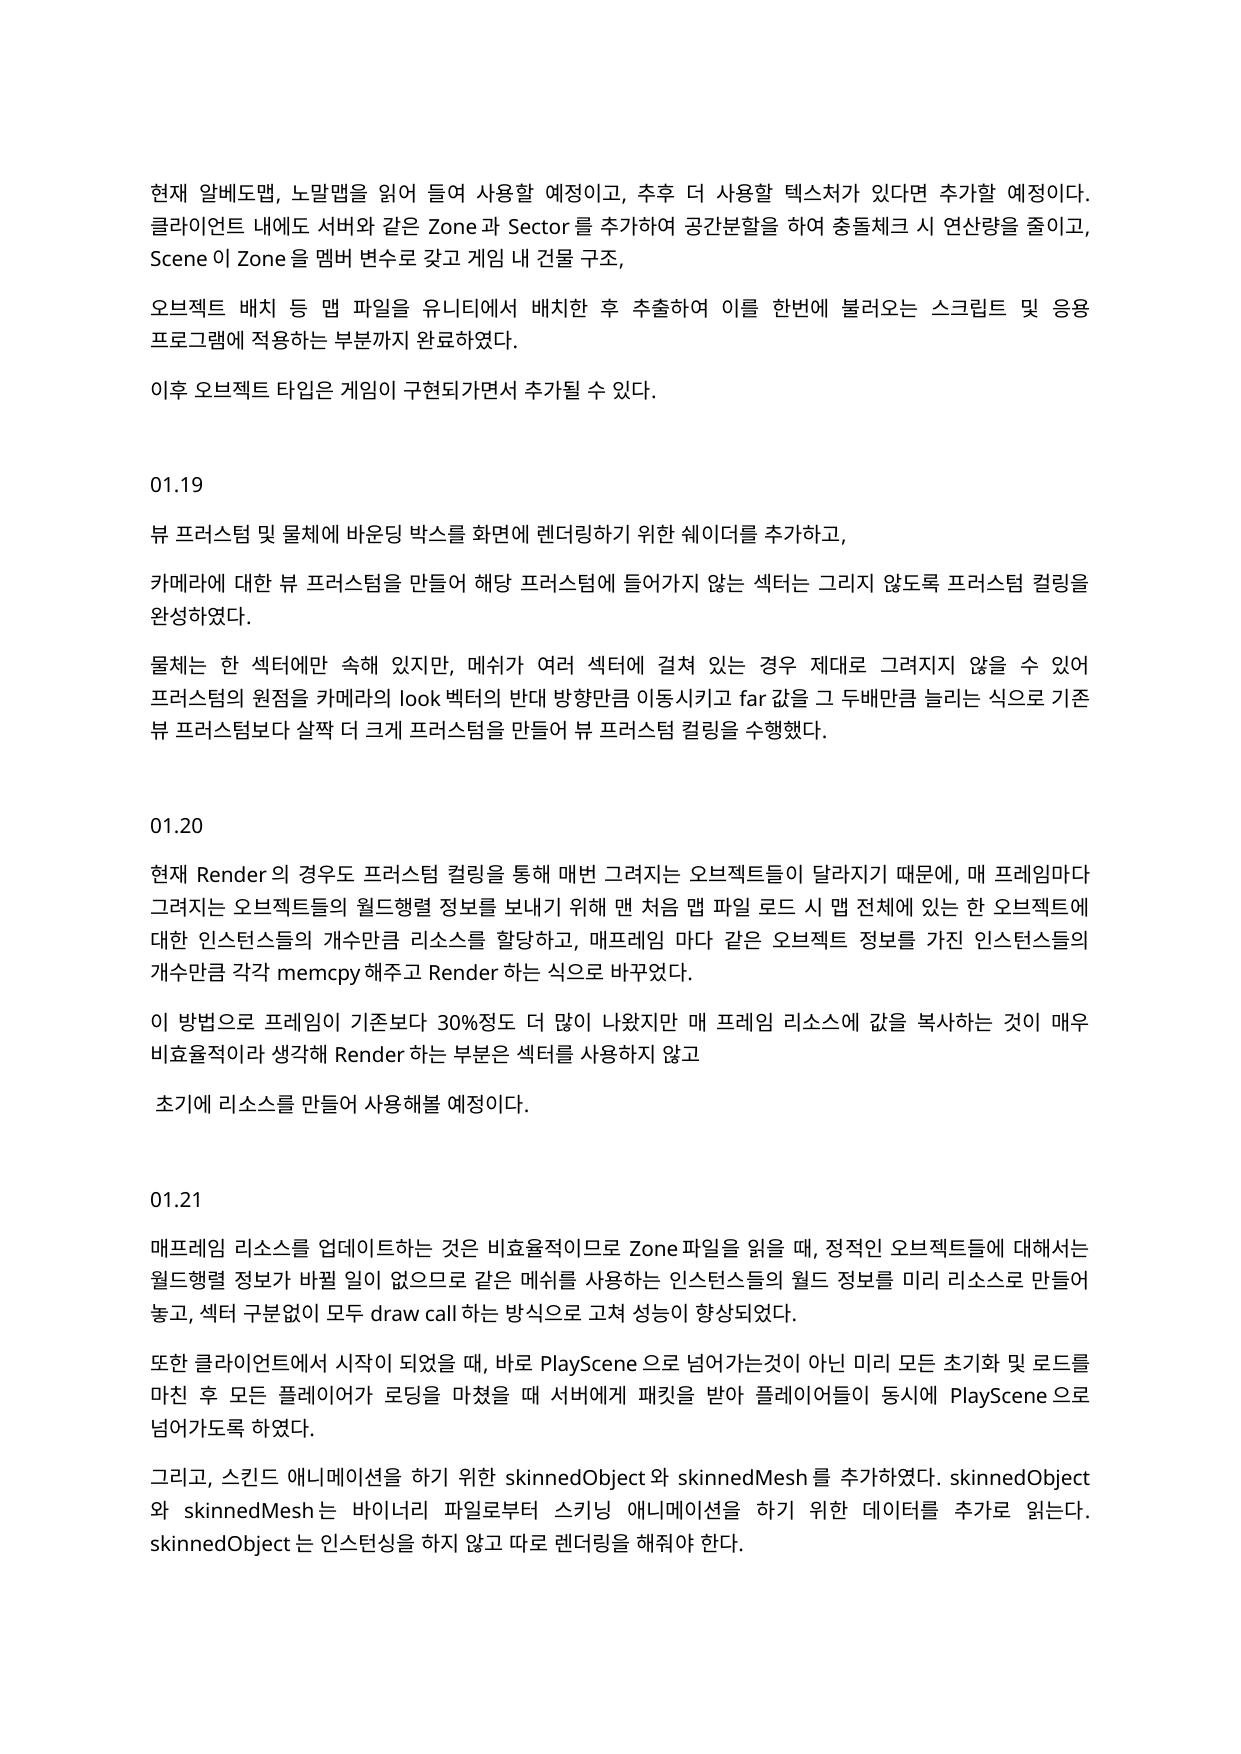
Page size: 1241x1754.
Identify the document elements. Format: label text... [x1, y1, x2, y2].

text 01.21 [150, 1185, 1090, 1213]
text 초기에 리소스를 만들어 사용해볼 예정이다. [150, 1088, 1090, 1118]
text 이 방법으로 프레임이 기존보다 30%정도 더 많이 나왔지만 매 프레임 리소스에 값을 복사하는 것이 매우 비효율적이라 생각해 Render하는 부분은 섹터를 사용하지 않고 [150, 1006, 1090, 1069]
text 01.20 [150, 811, 1090, 840]
text 또한 클라이언트에서 시작이 되었을 때, 바로 PlayScene으로 넘어가는것이 아닌 미리 모든 초기화 및 로드를 마친 후 모든 플레이어가 로딩을 마쳤을 때 서버에게 패킷을 받아 플레이어들이 동시에 PlayScene으로 넘어가도록 하였다. [150, 1347, 1090, 1442]
text 이후 오브젝트 타입은 게임이 구현되가면서 추가될 수 있다. [150, 374, 1090, 404]
text 현재 알베도맵, 노말맵을 읽어 들여 사용할 예정이고, 추후 더 사용할 텍스처가 있다면 추가할 예정이다. 클라이언트 내에도 서버와 같은 Zone과 Sector를 추가하여 공간분할을 하여 충돌체크 시 연산량을 줄이고, Scene이 Zone을 멤버 변수로 갖고 게임 내 건물 구조, [150, 177, 1090, 273]
text 뷰 프러스텀 및 물체에 바운딩 박스를 화면에 렌더링하기 위한 쉐이더를 추가하고, [150, 518, 1090, 548]
text 현재 Render의 경우도 프러스텀 컬링을 통해 매번 그려지는 오브젝트들이 달라지기 때문에, 매 프레임마다 그려지는 오브젝트들의 월드행렬 정보를 보내기 위해 맨 처음 맵 파일 로드 시 맵 전체에 있는 한 오브젝트에 대한 인스턴스들의 개수만큼 리소스를 할당하고, 매프레임 마다 같은 오브젝트 정보를 가진 인스턴스들의 개수만큼 각각 memcpy해주고 Render하는 식으로 바꾸었다. [150, 859, 1090, 987]
text 오브젝트 배치 등 맵 파일을 유니티에서 배치한 후 추출하여 이를 한번에 불러오는 스크립트 및 응용 프로그램에 적용하는 부분까지 완료하였다. [150, 292, 1090, 355]
text 매프레임 리소스를 업데이트하는 것은 비효율적이므로 Zone파일을 읽을 때, 정적인 오브젝트들에 대해서는 월드행렬 정보가 바뀔 일이 없으므로 같은 메쉬를 사용하는 인스턴스들의 월드 정보를 미리 리소스로 만들어 놓고, 섹터 구분없이 모두 draw call하는 방식으로 고쳐 성능이 향상되었다. [150, 1232, 1090, 1328]
text 그리고, 스킨드 애니메이션을 하기 위한 skinnedObject와 skinnedMesh를 추가하였다. skinnedObject와 skinnedMesh는 바이너리 파일로부터 스키닝 애니메이션을 하기 위한 데이터를 추가로 읽는다. skinnedObject는 인스턴싱을 하지 않고 따로 렌더링을 해줘야 한다. [150, 1462, 1090, 1557]
text 01.19 [150, 471, 1090, 499]
text 물체는 한 섹터에만 속해 있지만, 메쉬가 여러 섹터에 걸쳐 있는 경우 제대로 그려지지 않을 수 있어 프러스텀의 원점을 카메라의 look벡터의 반대 방향만큼 이동시키고 far값을 그 두배만큼 늘리는 식으로 기존 뷰 프러스텀보다 살짝 더 크게 프러스텀을 만들어 뷰 프러스텀 컬링을 수행했다. [150, 649, 1090, 745]
text 카메라에 대한 뷰 프러스텀을 만들어 해당 프러스텀에 들어가지 않는 섹터는 그리지 않도록 프러스텀 컬링을 완성하였다. [150, 567, 1090, 630]
